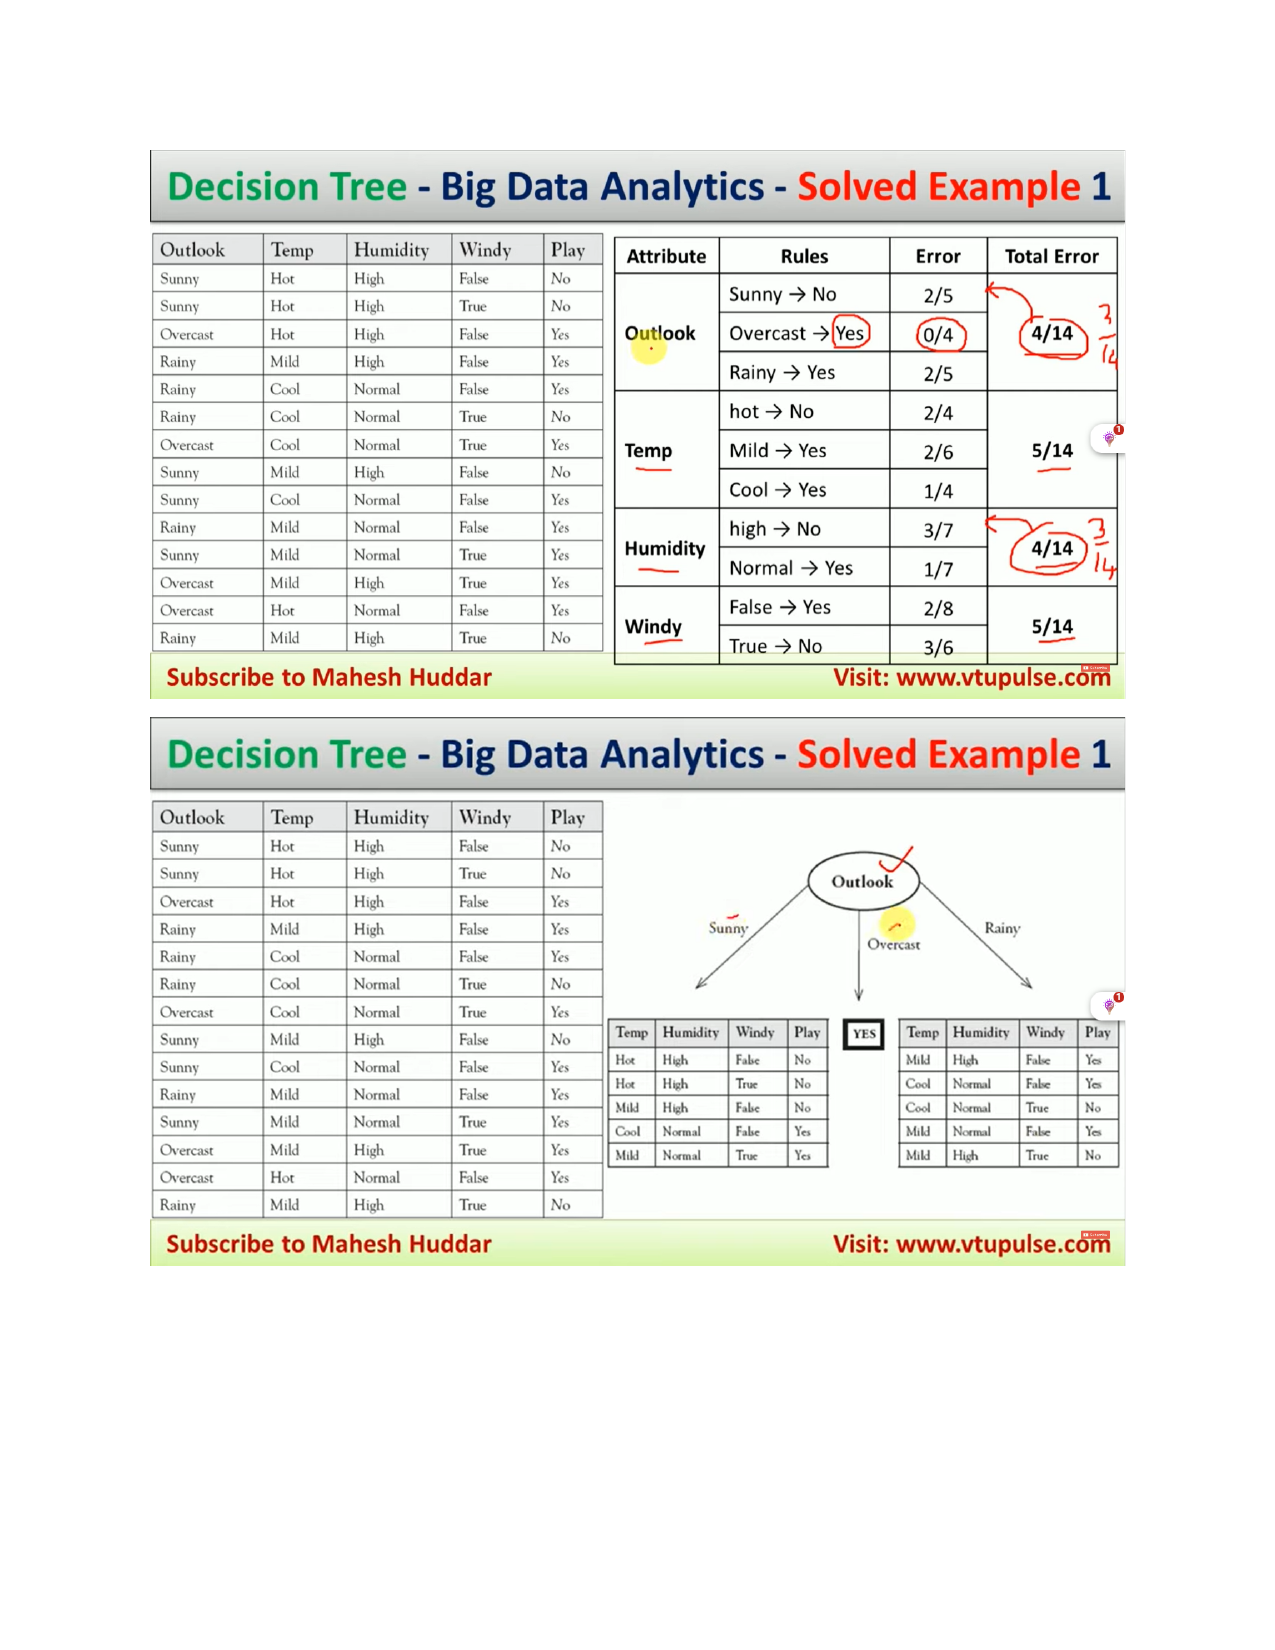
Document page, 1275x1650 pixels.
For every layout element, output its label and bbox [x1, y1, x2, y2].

picture [150, 717, 1125, 1266]
picture [150, 150, 1125, 699]
